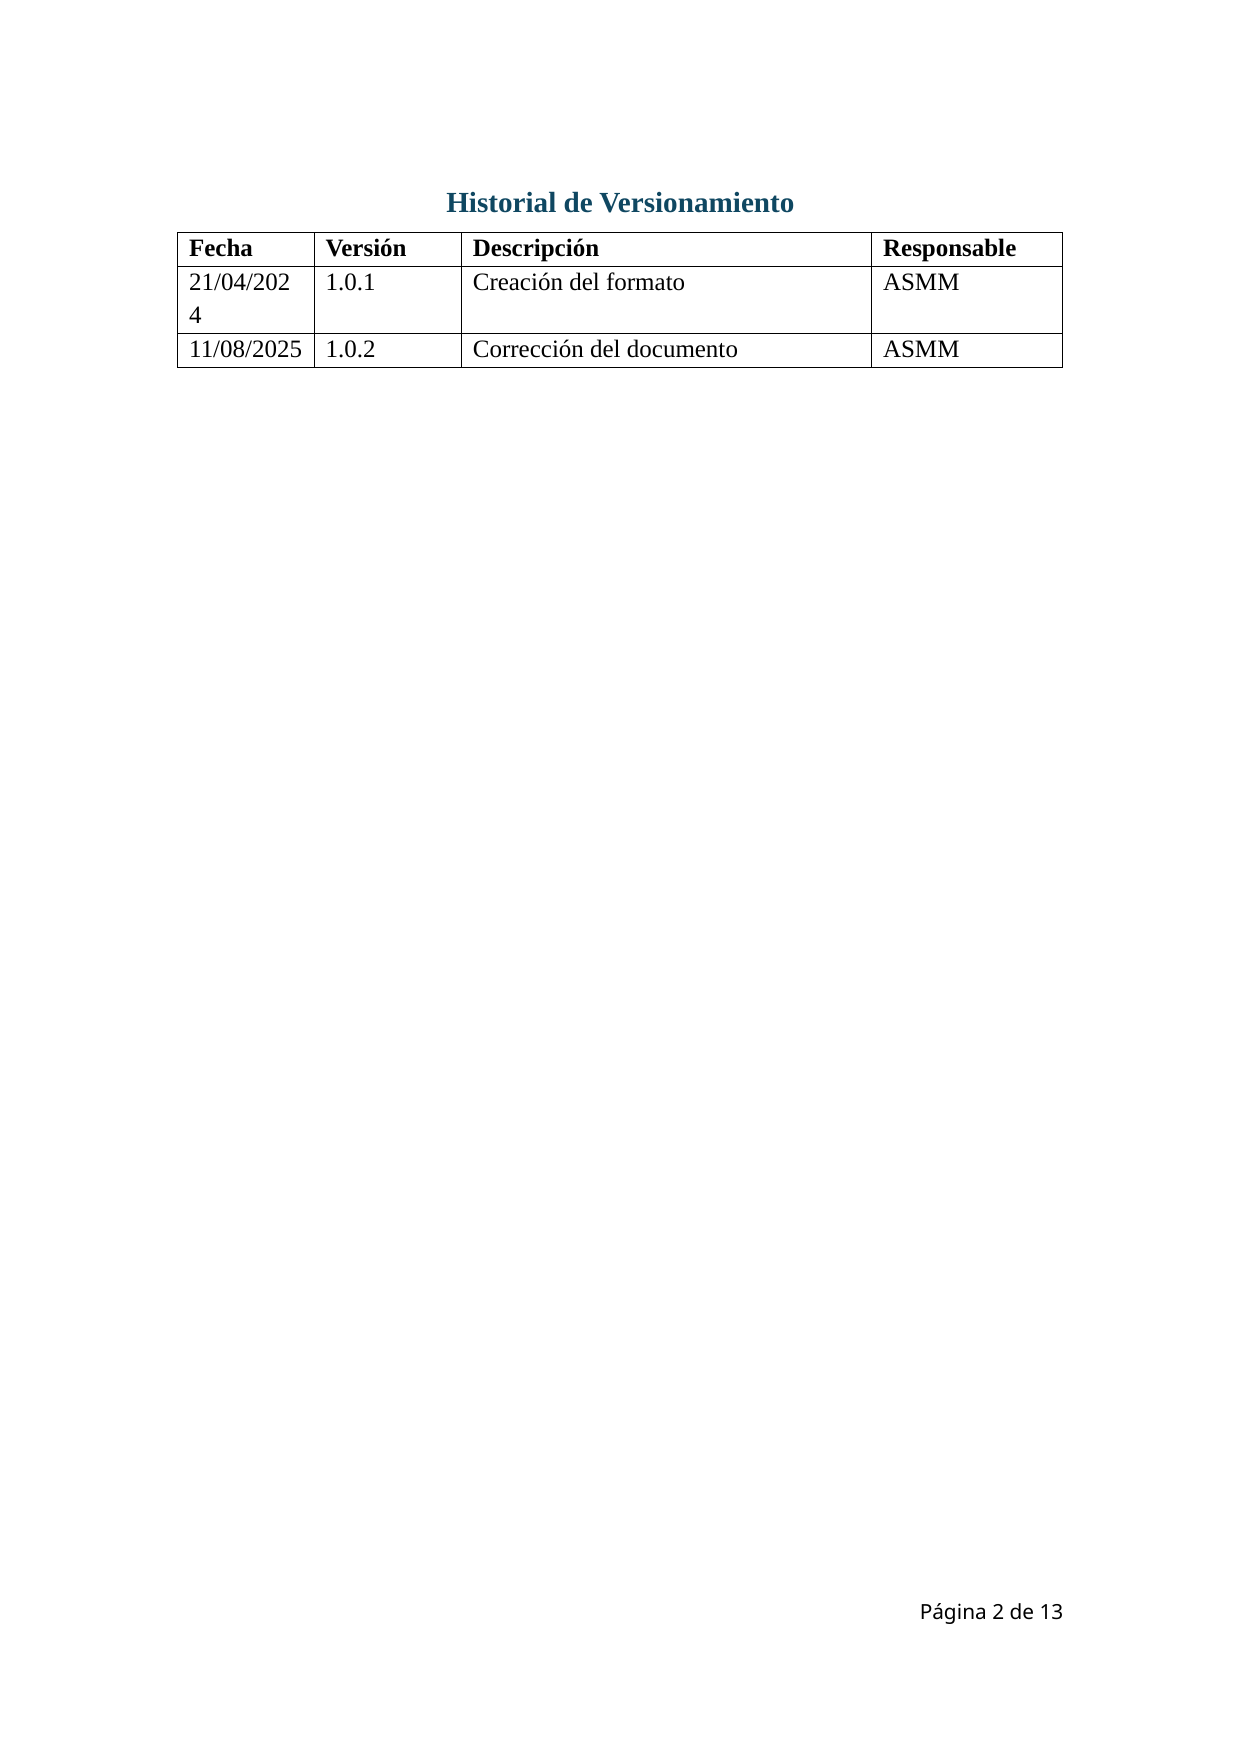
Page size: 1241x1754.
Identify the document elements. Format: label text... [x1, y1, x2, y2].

table_header Responsable [872, 233, 1062, 266]
table_cell 1.0.1 [315, 267, 461, 333]
table_cell ASMM [872, 334, 1062, 367]
table_cell Corrección del documento [462, 334, 871, 367]
table_header Fecha [178, 233, 314, 266]
table_cell Creación del formato [462, 267, 871, 333]
table_cell 21/04/2024 [178, 267, 314, 333]
table_cell ASMM [872, 267, 1062, 333]
table_header Descripción [462, 233, 871, 266]
table_cell 1.0.2 [315, 334, 461, 367]
table_cell 11/08/2025 [178, 334, 314, 367]
subtitle Historial de Versionamiento [177, 185, 1063, 219]
table_header Versión [315, 233, 461, 266]
